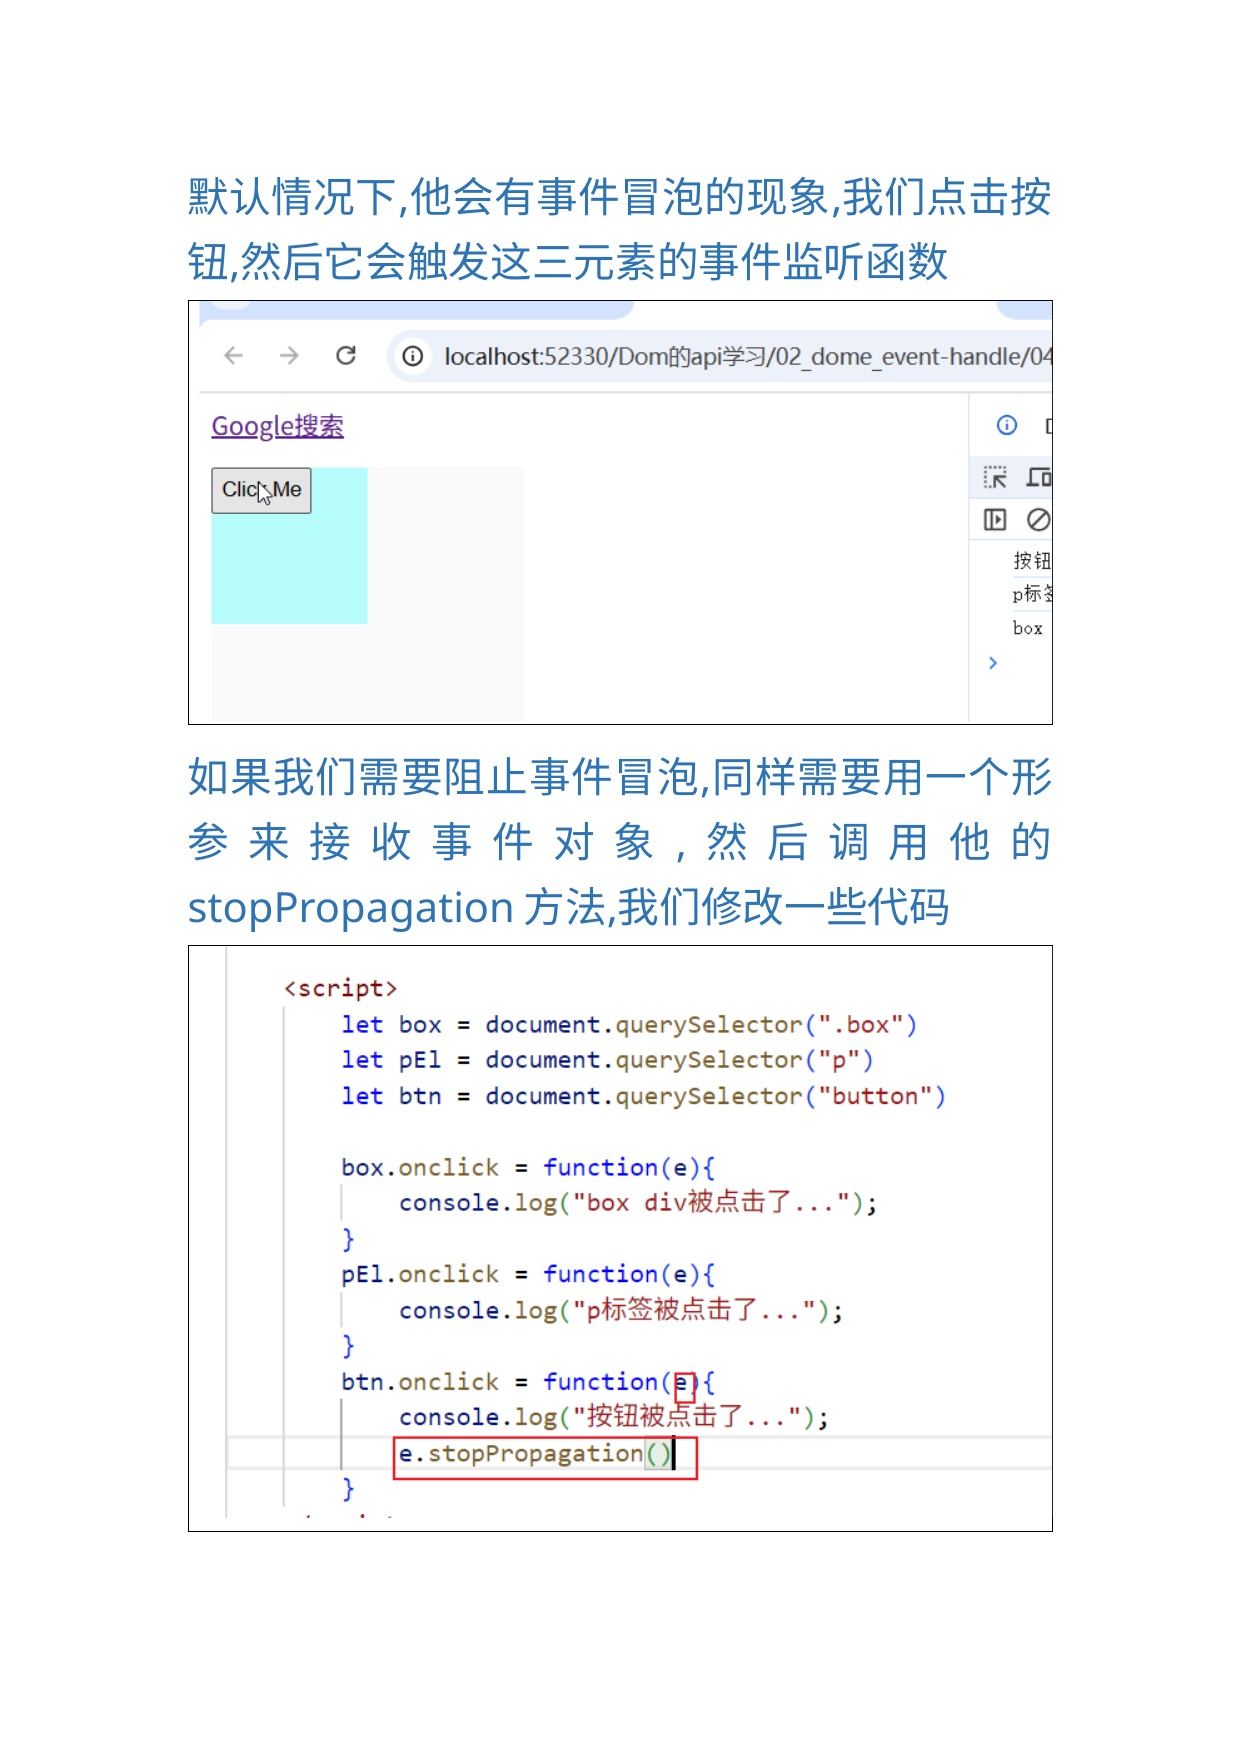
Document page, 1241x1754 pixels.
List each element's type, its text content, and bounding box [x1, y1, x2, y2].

table_header [189, 946, 1052, 1531]
picture [199, 301, 1053, 722]
subtitle 如果我们需要阻止事件冒泡,同样需要用一个形参来接收事件对象,然后调用他的stopPropagation方法,我们修改一些代码 [187, 742, 1053, 937]
subtitle 默认情况下,他会有事件冒泡的现象,我们点击按钮,然后它会触发这三元素的事件监听函数 [187, 162, 1053, 292]
picture [199, 946, 1053, 1518]
table_header [189, 301, 1052, 724]
